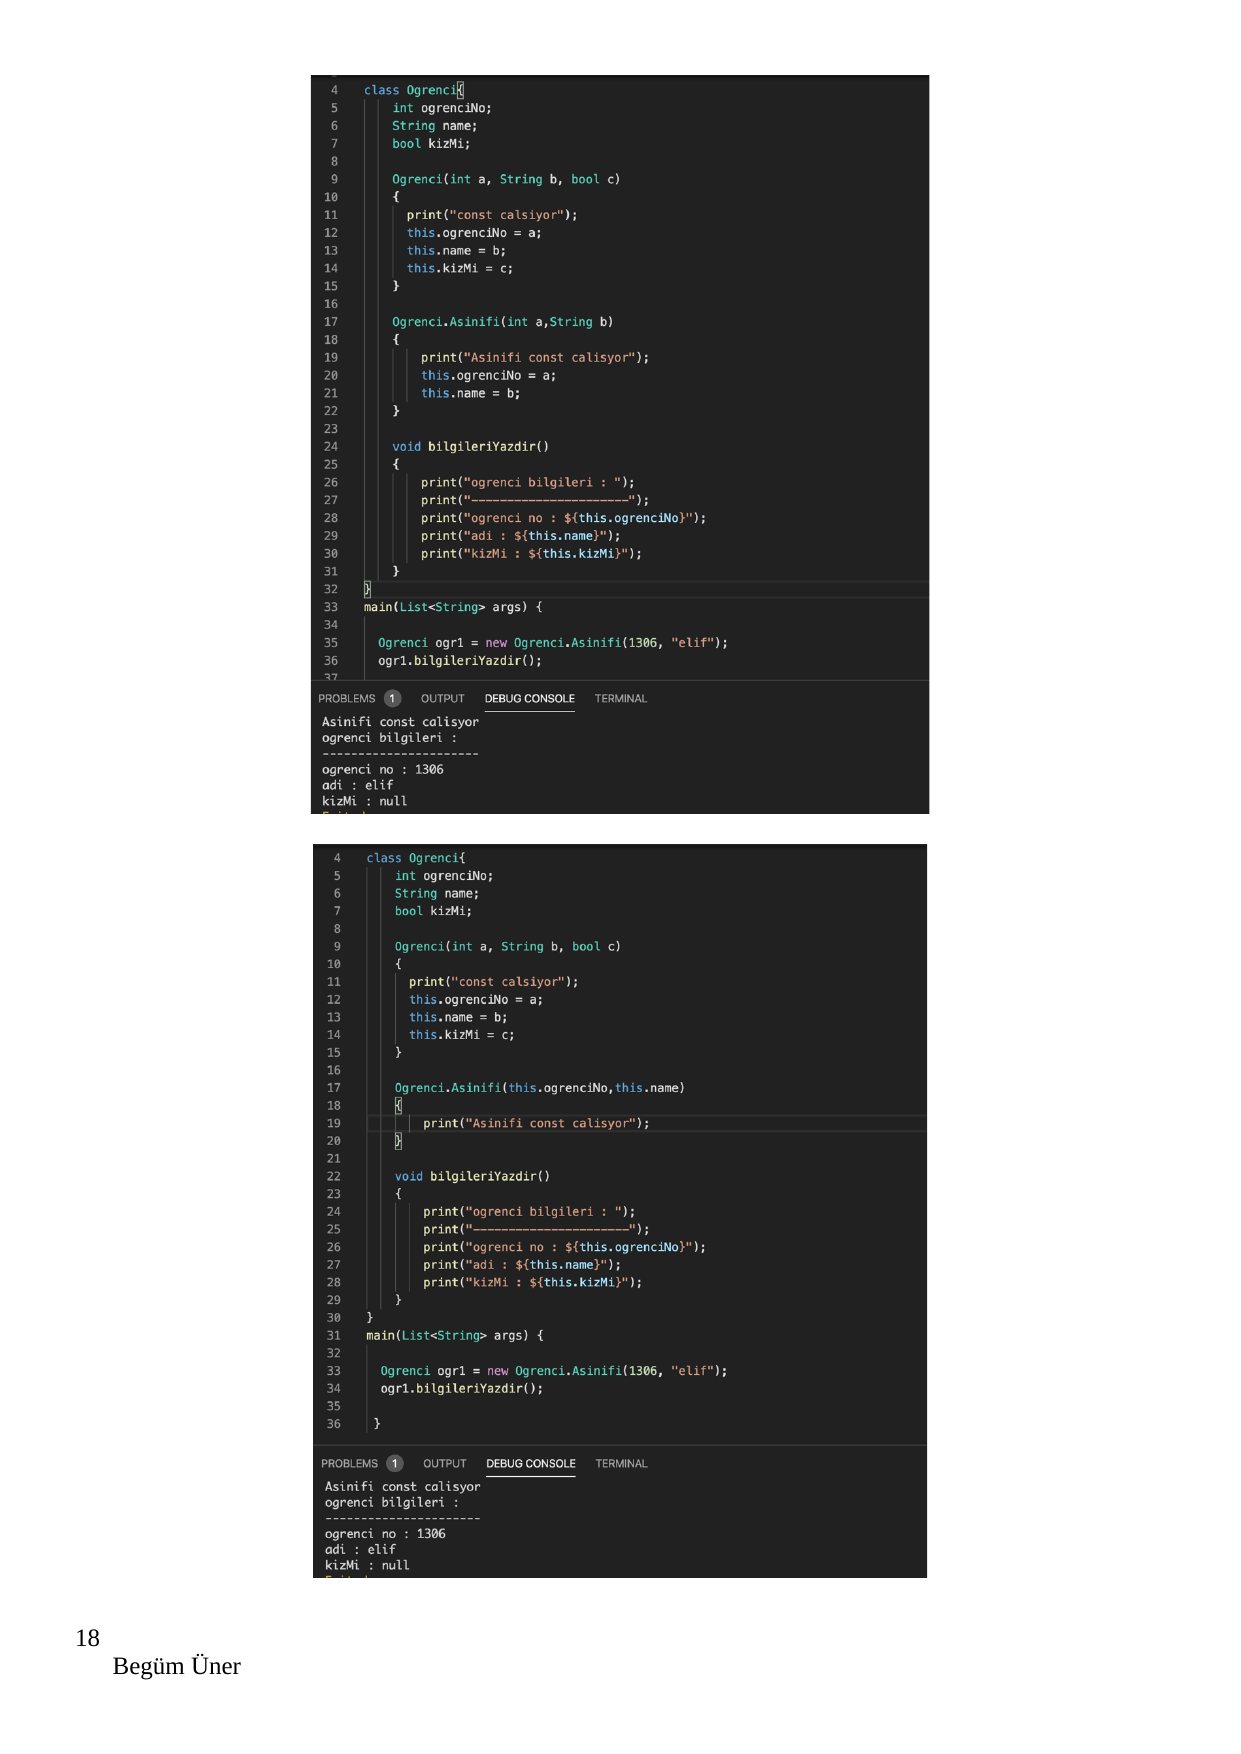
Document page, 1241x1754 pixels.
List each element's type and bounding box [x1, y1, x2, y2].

picture [310, 75, 930, 814]
picture [313, 844, 928, 1578]
